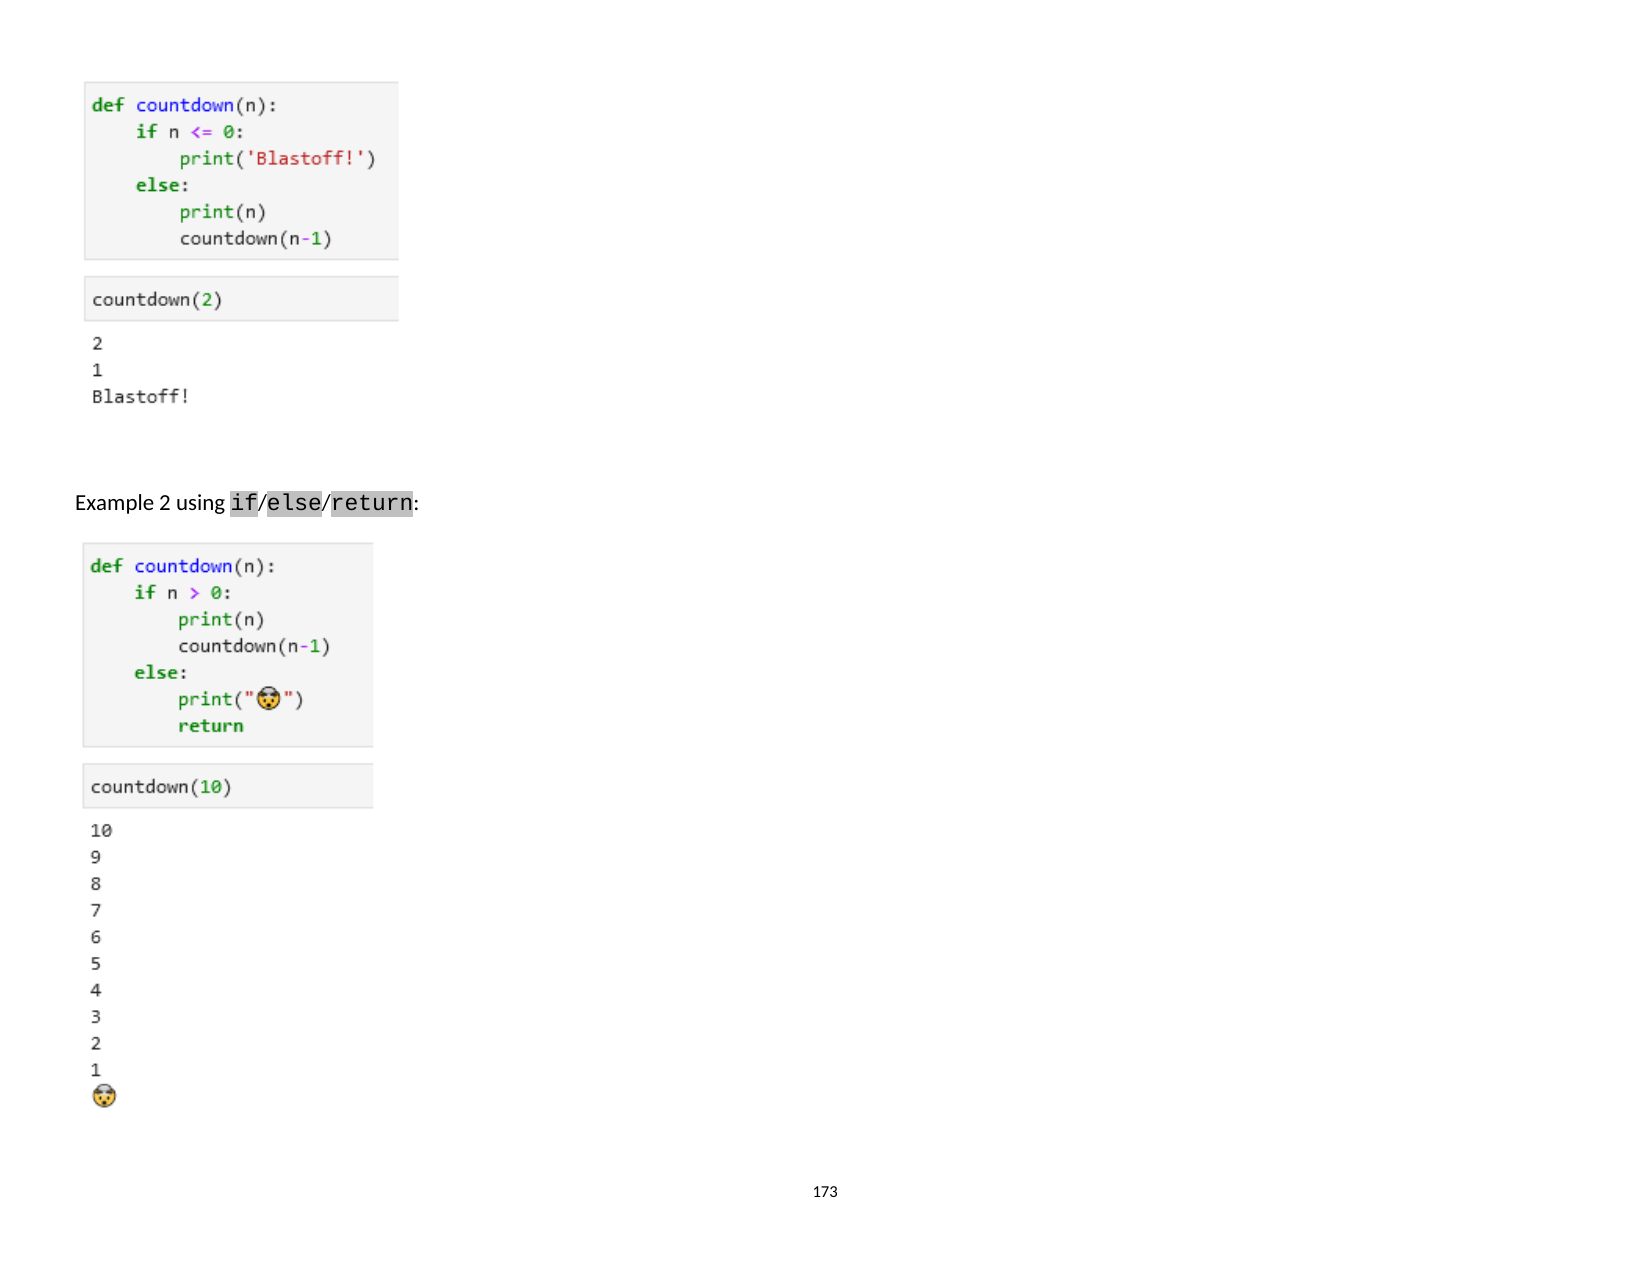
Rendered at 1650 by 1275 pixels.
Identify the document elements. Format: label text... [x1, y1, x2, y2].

picture [75, 535, 374, 1114]
text Example 2 using if/else/return: [75, 488, 1575, 517]
picture [75, 75, 399, 422]
